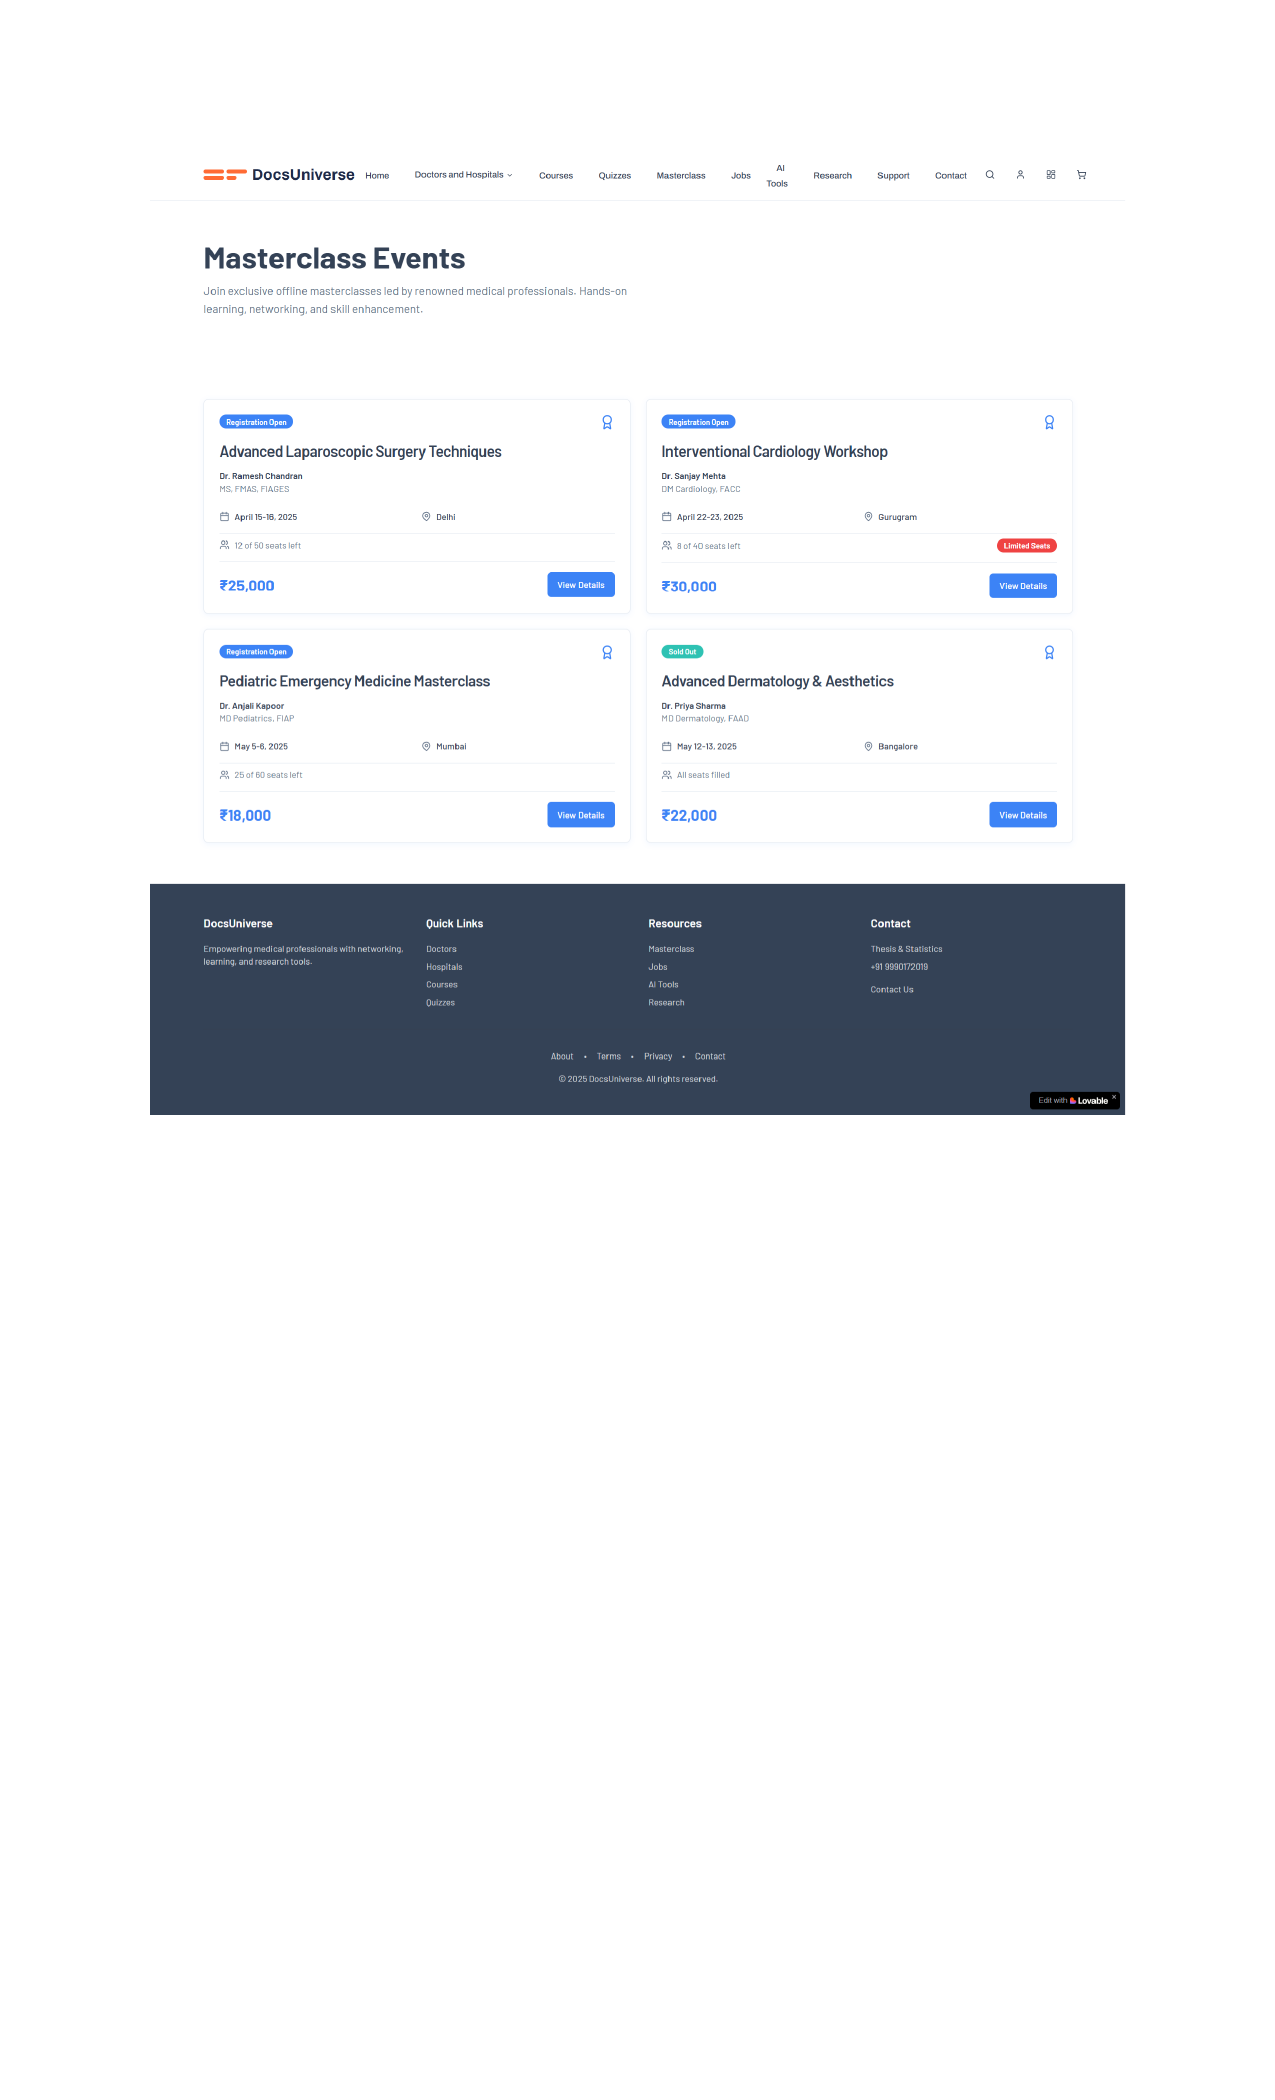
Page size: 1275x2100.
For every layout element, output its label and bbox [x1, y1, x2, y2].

picture [150, 150, 1125, 1116]
